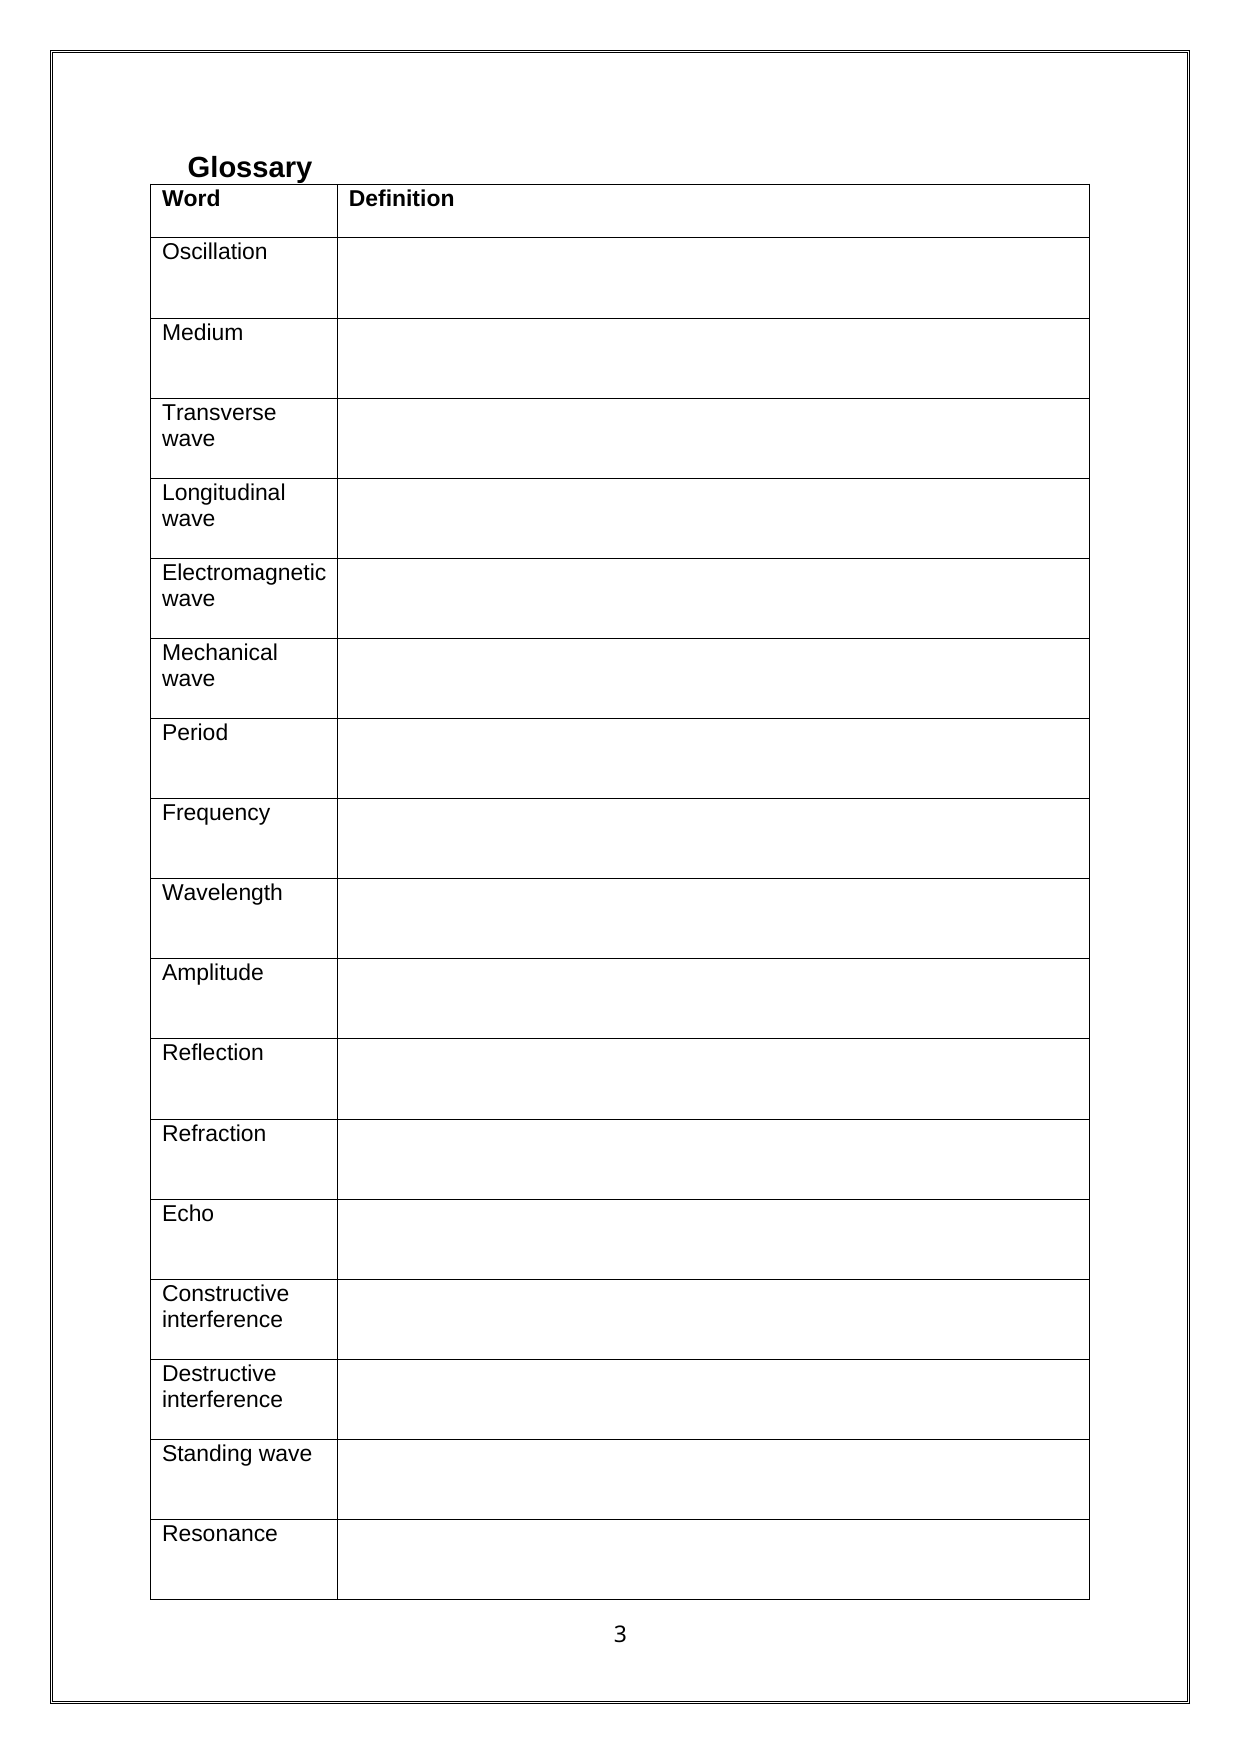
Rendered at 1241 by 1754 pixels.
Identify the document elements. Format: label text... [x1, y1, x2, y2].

table_cell [338, 319, 1089, 397]
table_cell Standing wave [151, 1440, 337, 1519]
table_cell [338, 879, 1089, 958]
table_cell Reflection [151, 1039, 337, 1118]
table_cell [338, 559, 1089, 638]
text Glossary [187, 150, 1090, 183]
table_cell [338, 399, 1089, 478]
table_cell [338, 799, 1089, 878]
table_cell Transverse wave [151, 399, 337, 478]
table_cell Amplitude [151, 959, 337, 1038]
table_cell Mechanical wave [151, 639, 337, 718]
table_cell [338, 479, 1089, 558]
table_header Definition [338, 185, 1089, 237]
table_cell Destructive interference [151, 1360, 337, 1439]
table_cell Constructive interference [151, 1280, 337, 1359]
table_cell Longitudinal wave [151, 479, 337, 558]
table_header Word [151, 185, 337, 237]
table_cell Refraction [151, 1120, 337, 1198]
table_cell [338, 1039, 1089, 1118]
table_cell [338, 238, 1089, 317]
table_cell [338, 1200, 1089, 1279]
table_cell Echo [151, 1200, 337, 1279]
table_cell [338, 639, 1089, 718]
table_cell Resonance [151, 1520, 337, 1599]
table_cell Wavelength [151, 879, 337, 958]
table_cell [338, 1440, 1089, 1519]
table_cell [338, 1280, 1089, 1359]
table_cell [338, 1120, 1089, 1198]
table_cell [338, 1360, 1089, 1439]
table_cell Oscillation [151, 238, 337, 317]
table_cell Frequency [151, 799, 337, 878]
table_cell [338, 1520, 1089, 1599]
table_cell [338, 719, 1089, 798]
table_cell Electromagnetic wave [151, 559, 337, 638]
table_cell [338, 959, 1089, 1038]
table_cell Medium [151, 319, 337, 397]
table_cell Period [151, 719, 337, 798]
